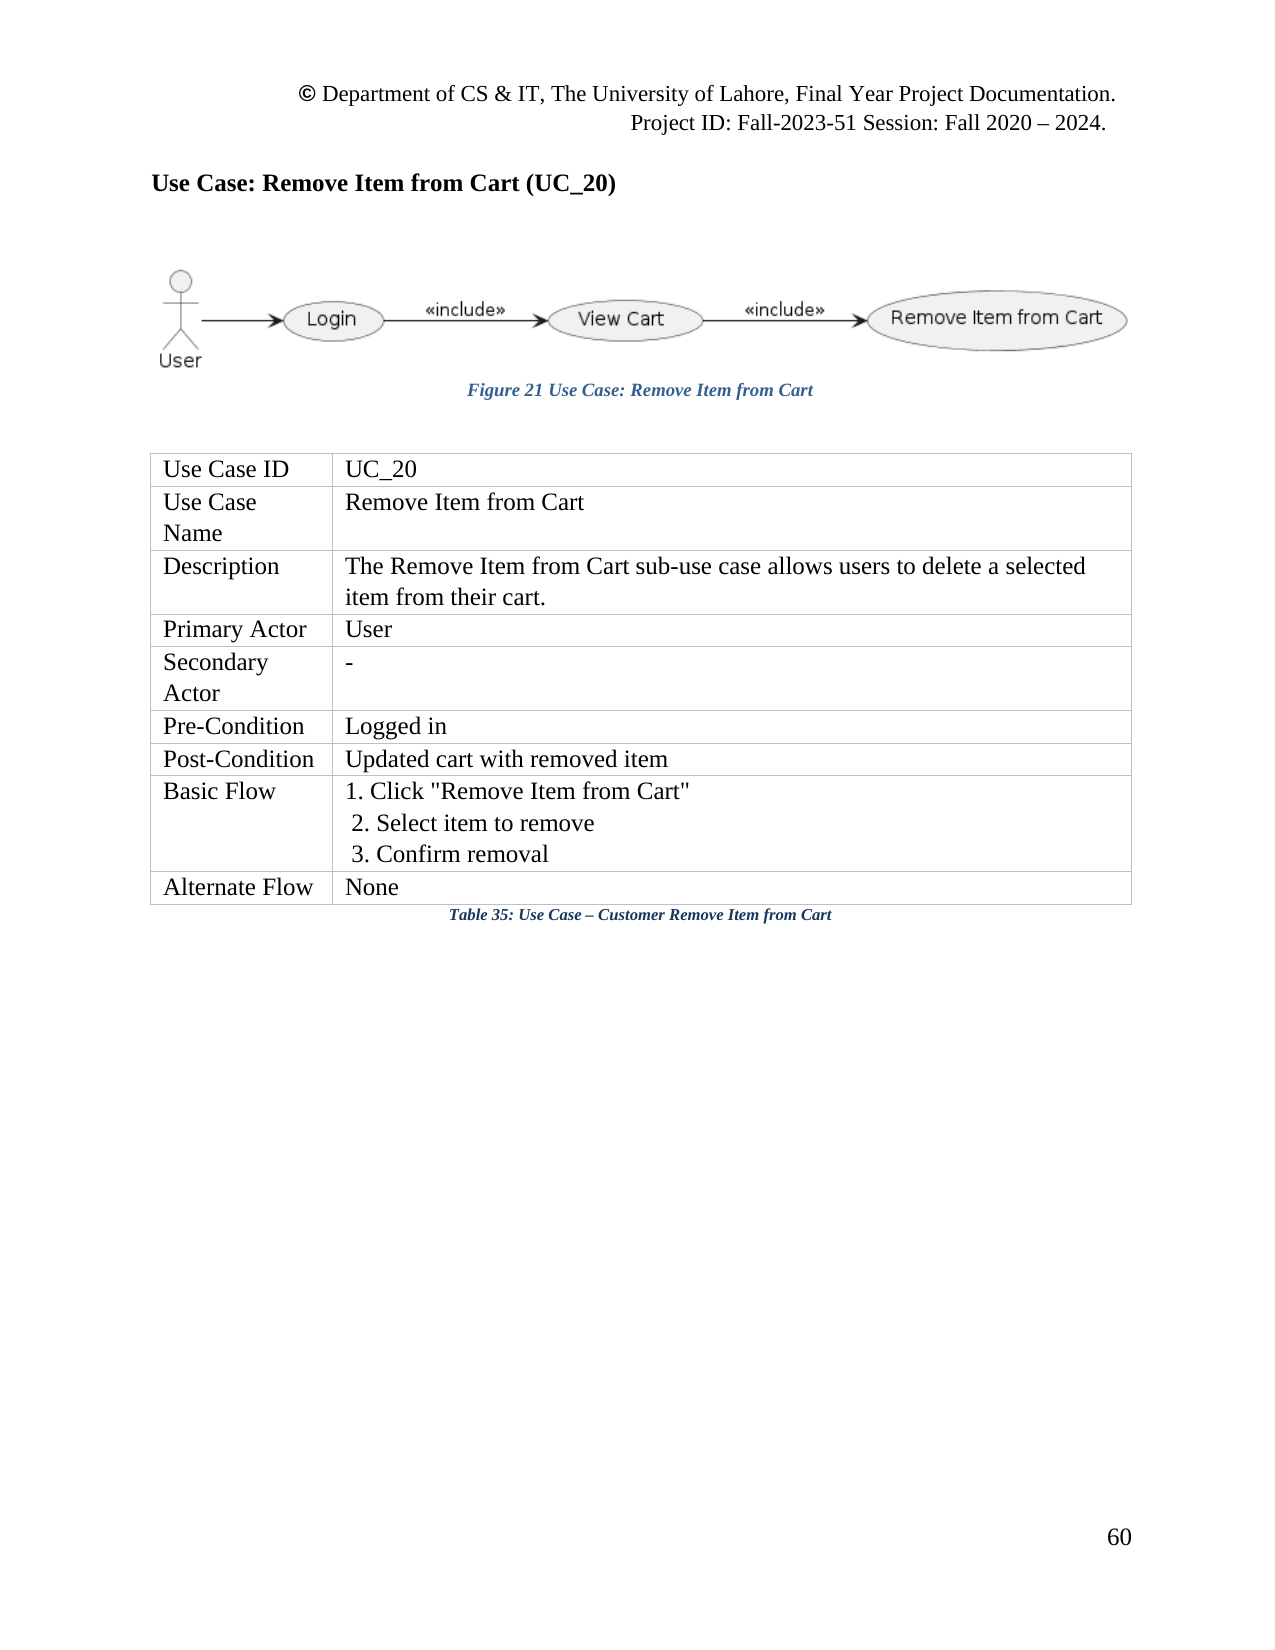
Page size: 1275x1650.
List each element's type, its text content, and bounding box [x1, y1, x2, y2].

table_header Use Case ID [151, 454, 332, 486]
picture [151, 262, 1133, 377]
table_cell Description [151, 551, 332, 613]
table_cell Secondary Actor [151, 647, 332, 710]
table_cell Updated cart with removed item [333, 744, 1131, 775]
table_cell Post-Condition [151, 744, 332, 775]
table_cell Remove Item from Cart [333, 487, 1131, 550]
table_cell Logged in [333, 711, 1131, 743]
table_cell 1. Click "Remove Item from Cart" 2. Select item to remove 3. Confirm removal [333, 776, 1131, 871]
table_header UC_20 [333, 454, 1131, 486]
table_cell Basic Flow [151, 776, 332, 871]
table_cell Primary Actor [151, 615, 332, 646]
table_cell - [333, 647, 1131, 710]
subtitle Figure 21 Use Case: Remove Item from Cart [150, 379, 1132, 401]
subtitle Table 35: Use Case – Customer Remove Item from Cart [150, 905, 1132, 924]
text Use Case: Remove Item from Cart (UC_20) [151, 168, 1131, 197]
table_cell The Remove Item from Cart sub-use case allows users to delete a selected item from their cart. [333, 551, 1131, 613]
table_cell Pre-Condition [151, 711, 332, 743]
table_cell Alternate Flow [151, 872, 332, 903]
table_cell Use Case Name [151, 487, 332, 550]
table_cell None [333, 872, 1131, 903]
table_cell User [333, 615, 1131, 646]
